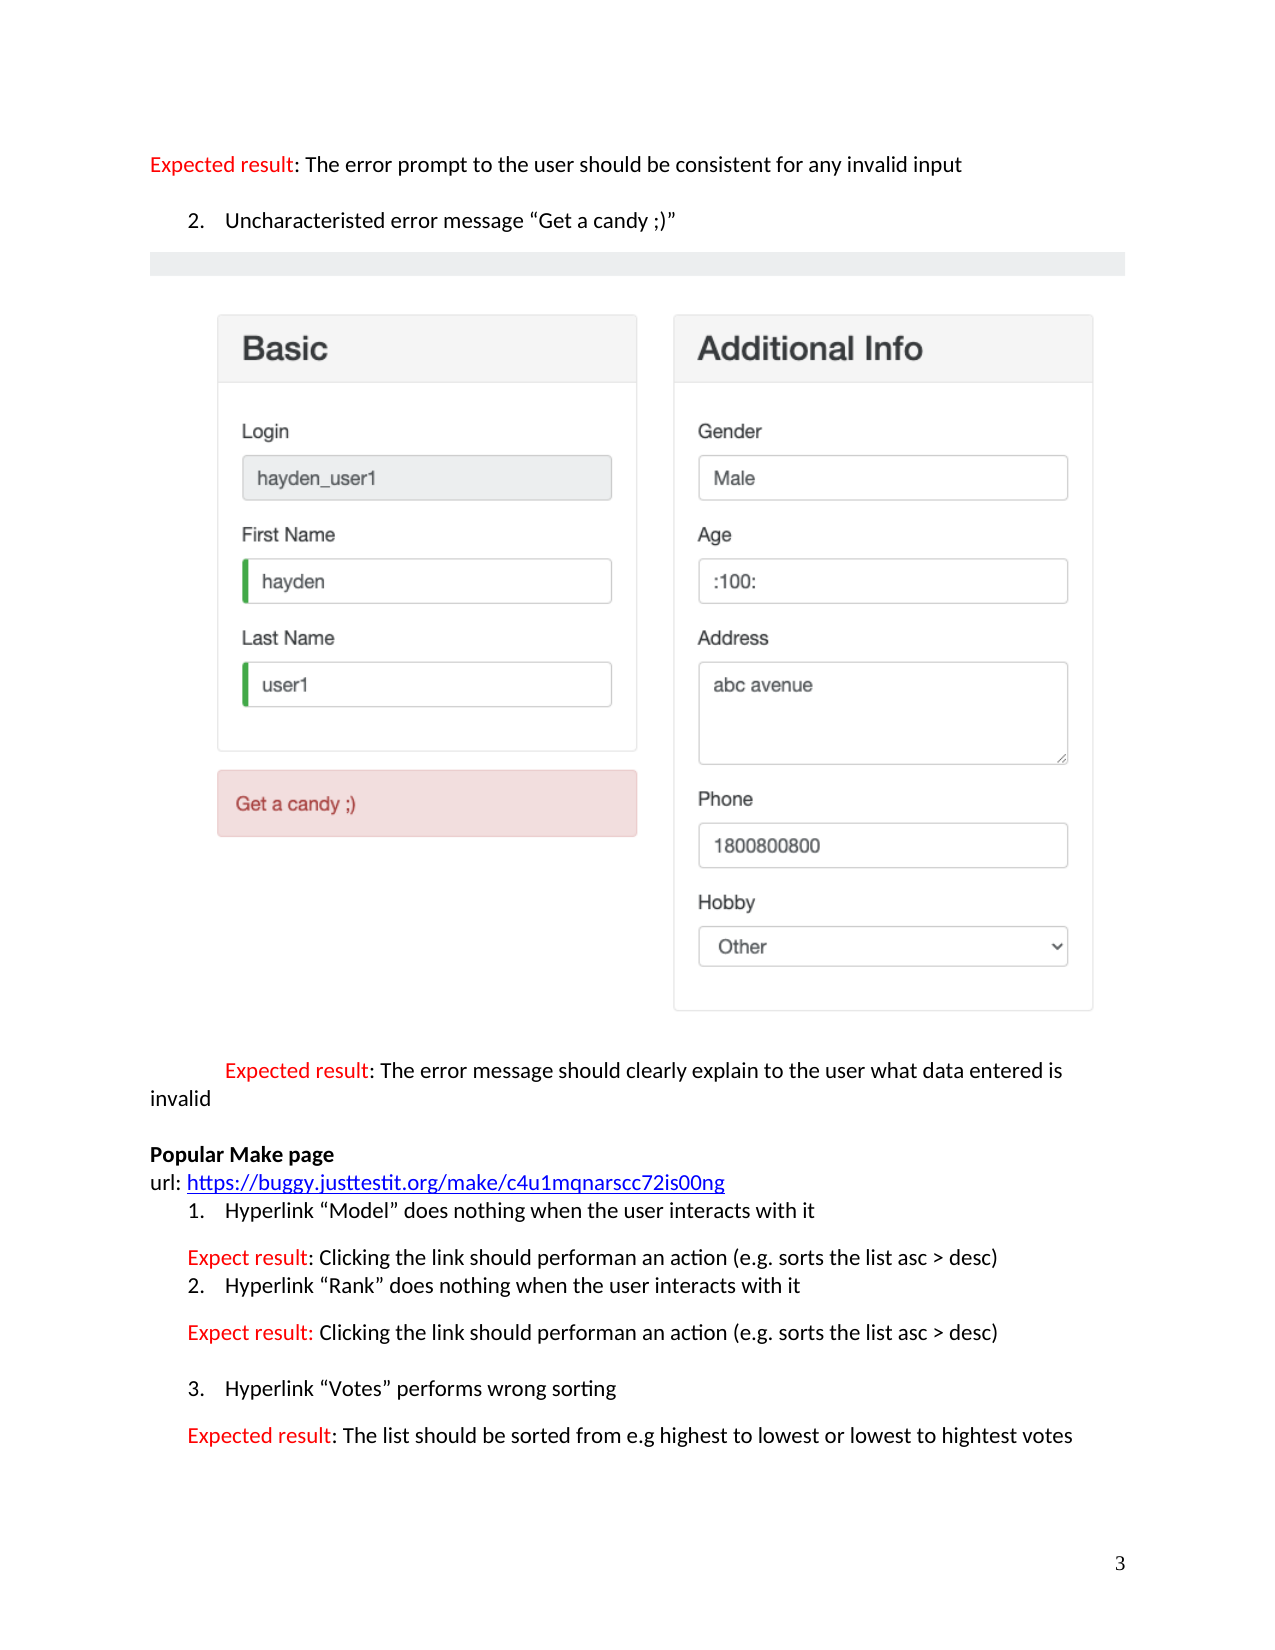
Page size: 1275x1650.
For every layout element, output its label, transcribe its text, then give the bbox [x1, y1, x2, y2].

list Uncharacteristed error message “Get a candy ;)” [187, 206, 1125, 234]
text Expected result: The list should be sorted from e.g highest to lowest or lowest to hightest votes [187, 1421, 1125, 1449]
list Hyperlink “Model” does nothing when the user interacts with it [187, 1197, 1125, 1224]
list Hyperlink “Votes” performs wrong sorting [187, 1374, 1125, 1402]
text Expect result: Clicking the link should performan an action (e.g. sorts the list asc > desc) [150, 1318, 1125, 1346]
text Expected result: The error message should clearly explain to the user what data entered is invalid [150, 1057, 1125, 1112]
text Popular Make page [150, 1141, 1125, 1168]
list Hyperlink “Rank” does nothing when the user interacts with it [187, 1271, 1125, 1299]
text url: https://buggy.justtestit.org/make/c4u1mqnarscc72is00ng [150, 1168, 1125, 1197]
text Expect result: Clicking the link should performan an action (e.g. sorts the list asc > desc) [187, 1243, 1125, 1271]
text Expected result: The error prompt to the user should be consistent for any invalid input [150, 150, 1125, 178]
picture [150, 252, 1125, 1057]
